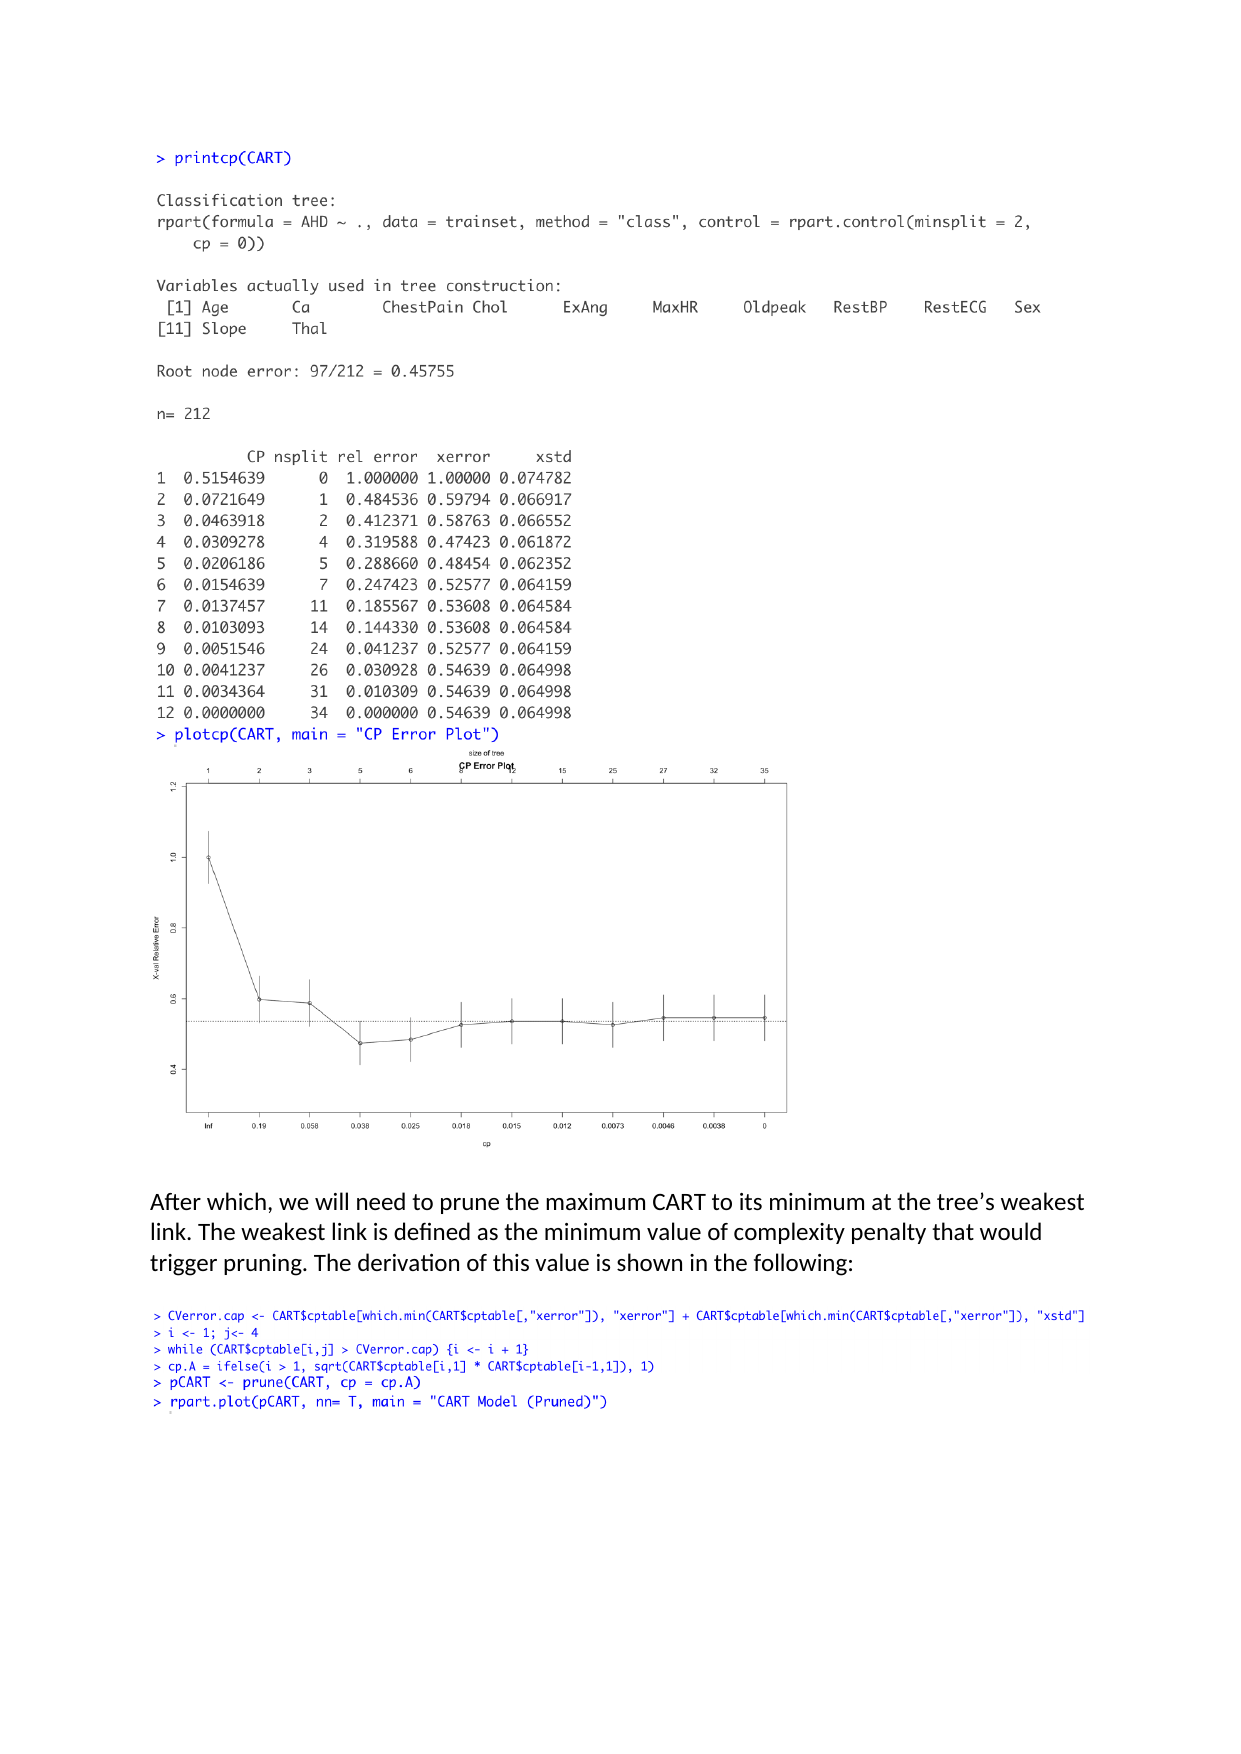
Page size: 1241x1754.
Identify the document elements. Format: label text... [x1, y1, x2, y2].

picture [150, 1306, 1090, 1414]
picture [150, 150, 1090, 1157]
text After which, we will need to prune the maximum CART to its minimum at the tree’s weakest link. The weakest link is defined as the minimum value of complexity penalty that would trigger pruning. The derivation of this value is shown in the following: [150, 1186, 1090, 1278]
